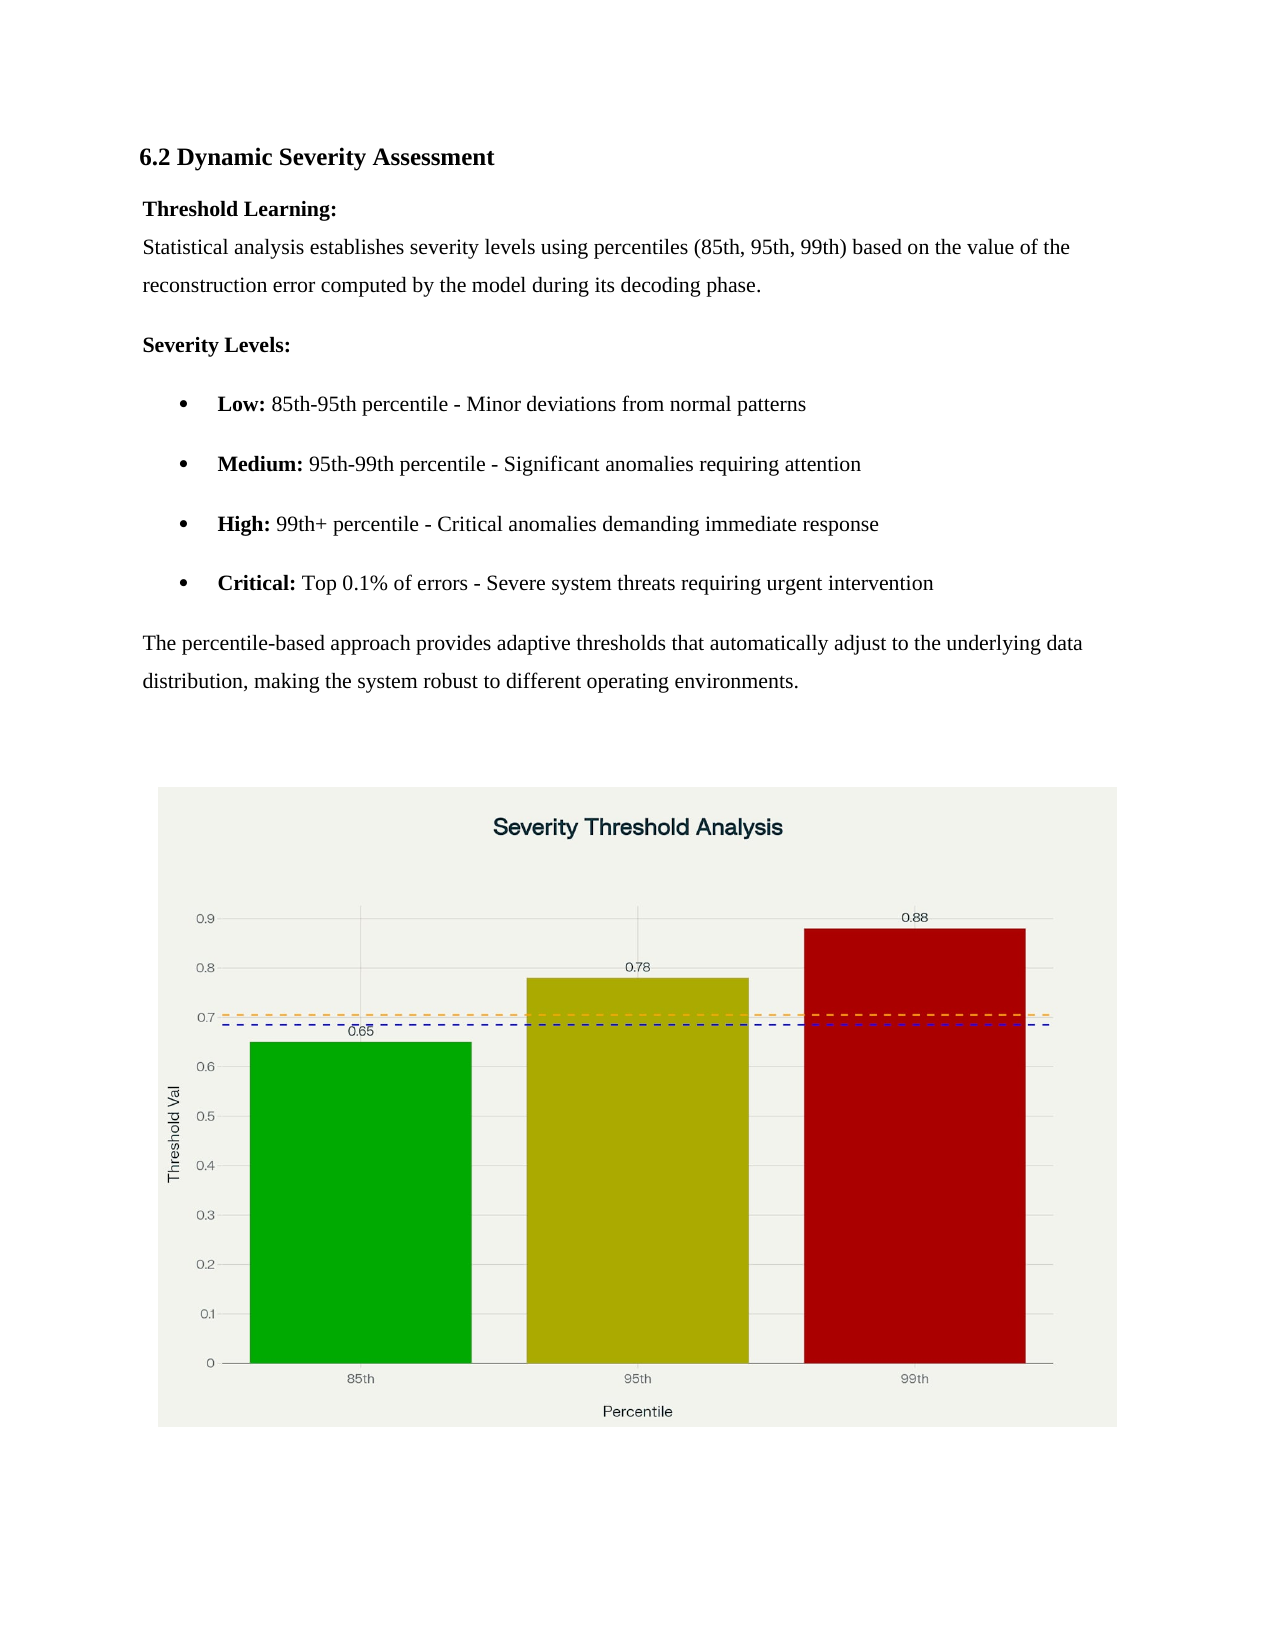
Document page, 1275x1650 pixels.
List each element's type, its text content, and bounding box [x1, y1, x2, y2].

list High: 99th+ percentile - Critical anomalies demanding immediate response [180, 511, 1133, 536]
picture [158, 787, 1117, 1427]
text Threshold Learning: Statistical analysis establishes severity levels using percentiles (85th, 95th, 99th) based on the value of the reconstruction error computed by the model during its decoding phase. [142, 196, 1133, 297]
text Severity Levels: [142, 332, 1133, 357]
list Medium: 95th-99th percentile - Significant anomalies requiring attention [180, 451, 1133, 476]
text 6.2 Dynamic Severity Assessment [139, 142, 1133, 171]
text The percentile-based approach provides adaptive thresholds that automatically adjust to the underlying data distribution, making the system robust to different operating environments. [142, 630, 1133, 693]
list Low: 85th-95th percentile - Minor deviations from normal patterns [180, 391, 1133, 416]
list Critical: Top 0.1% of errors - Severe system threats requiring urgent intervention [180, 570, 1133, 596]
